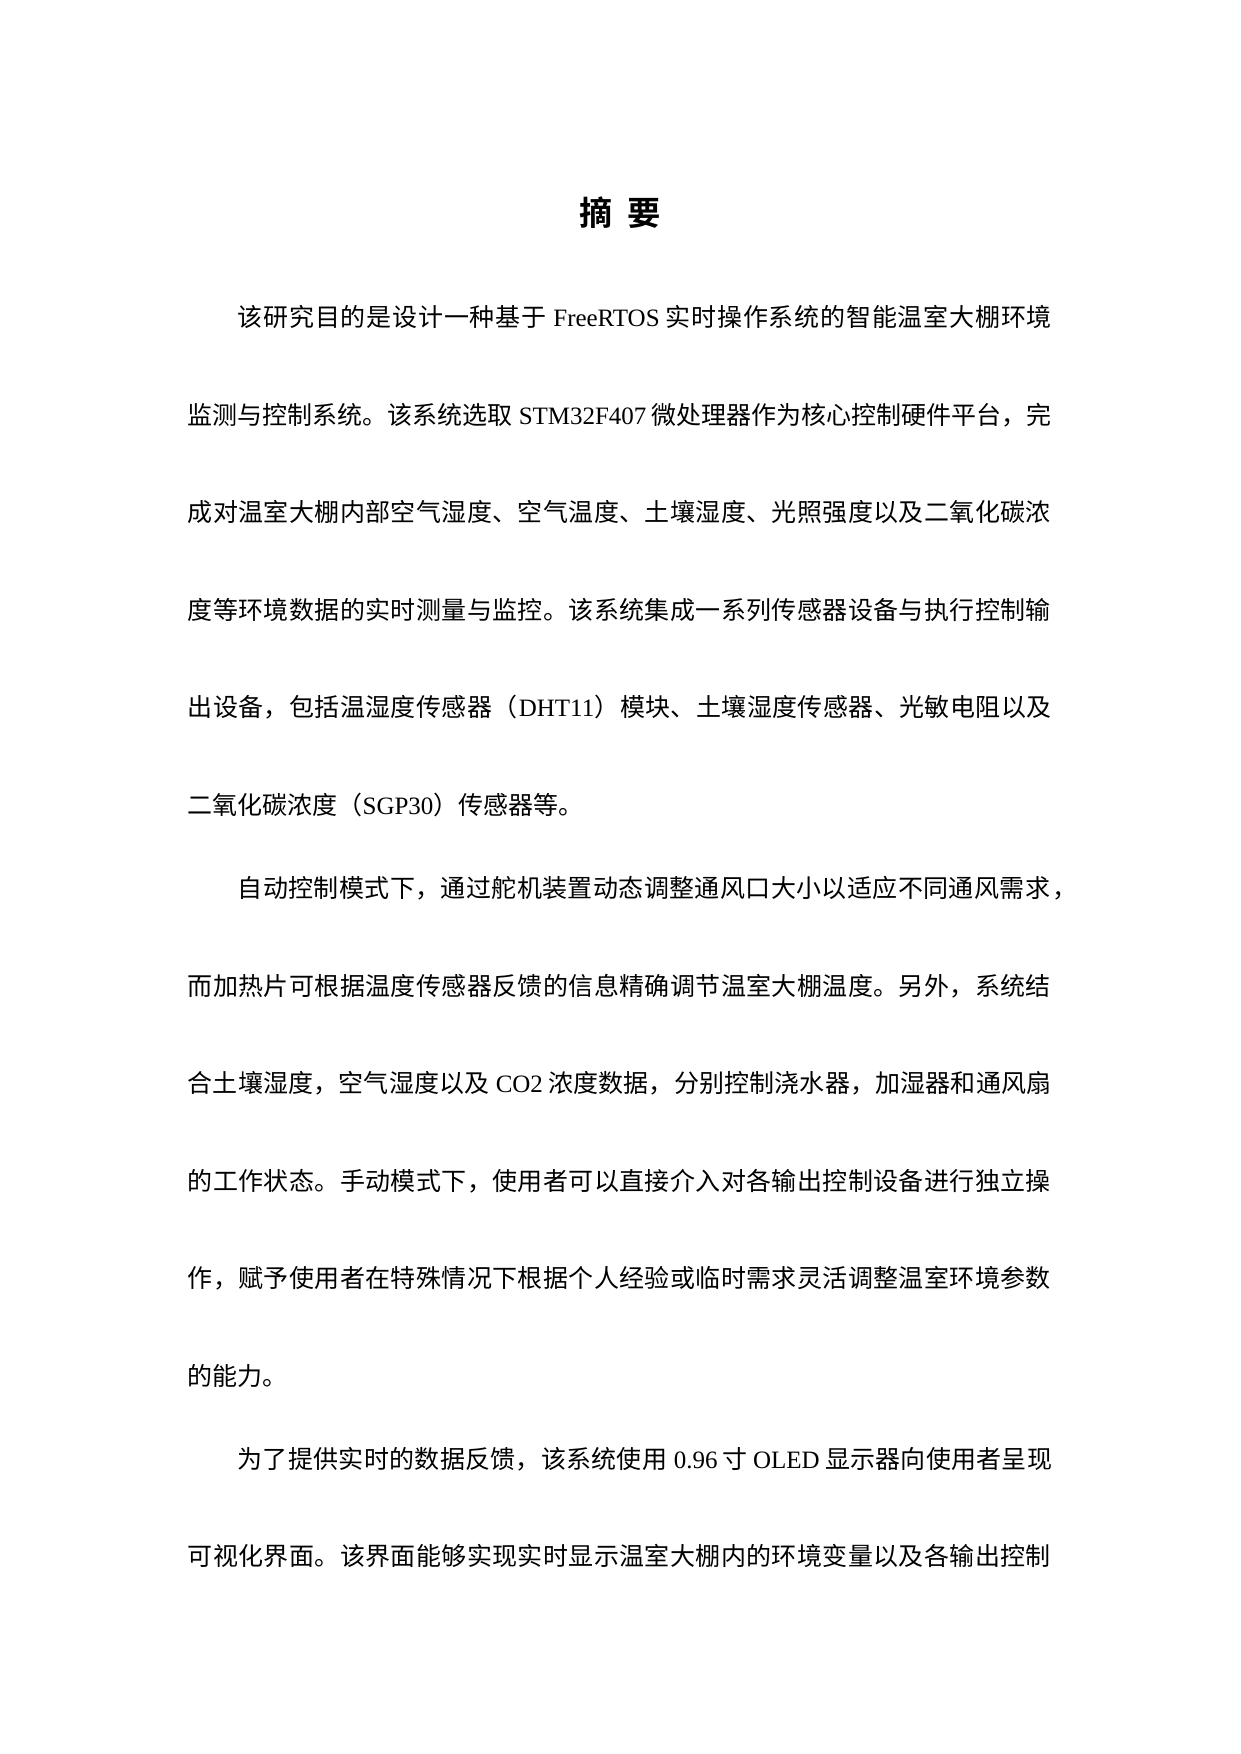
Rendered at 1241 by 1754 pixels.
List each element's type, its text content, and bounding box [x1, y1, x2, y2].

text 自动控制模式下，通过舵机装置动态调整通风口大小以适应不同通风需求，而加热片可根据温度传感器反馈的信息精确调节温室大棚温度。另外，系统结合土壤湿度，空气湿度以及CO2浓度数据，分别控制浇水器，加湿器和通风扇的工作状态。手动模式下，使用者可以直接介入对各输出控制设备进行独立操作，赋予使用者在特殊情况下根据个人经验或临时需求灵活调整温室环境参数的能力。 [187, 854, 1053, 1407]
text 摘 要 [187, 178, 1053, 243]
text 该研究目的是设计一种基于FreeRTOS实时操作系统的智能温室大棚环境监测与控制系统。该系统选取STM32F407微处理器作为核心控制硬件平台，完成对温室大棚内部空气湿度、空气温度、土壤湿度、光照强度以及二氧化碳浓度等环境数据的实时测量与监控。该系统集成一系列传感器设备与执行控制输出设备，包括温湿度传感器（DHT11）模块、土壤湿度传感器、光敏电阻以及二氧化碳浓度（SGP30）传感器等。 [187, 283, 1053, 836]
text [187, 1425, 1053, 1587]
